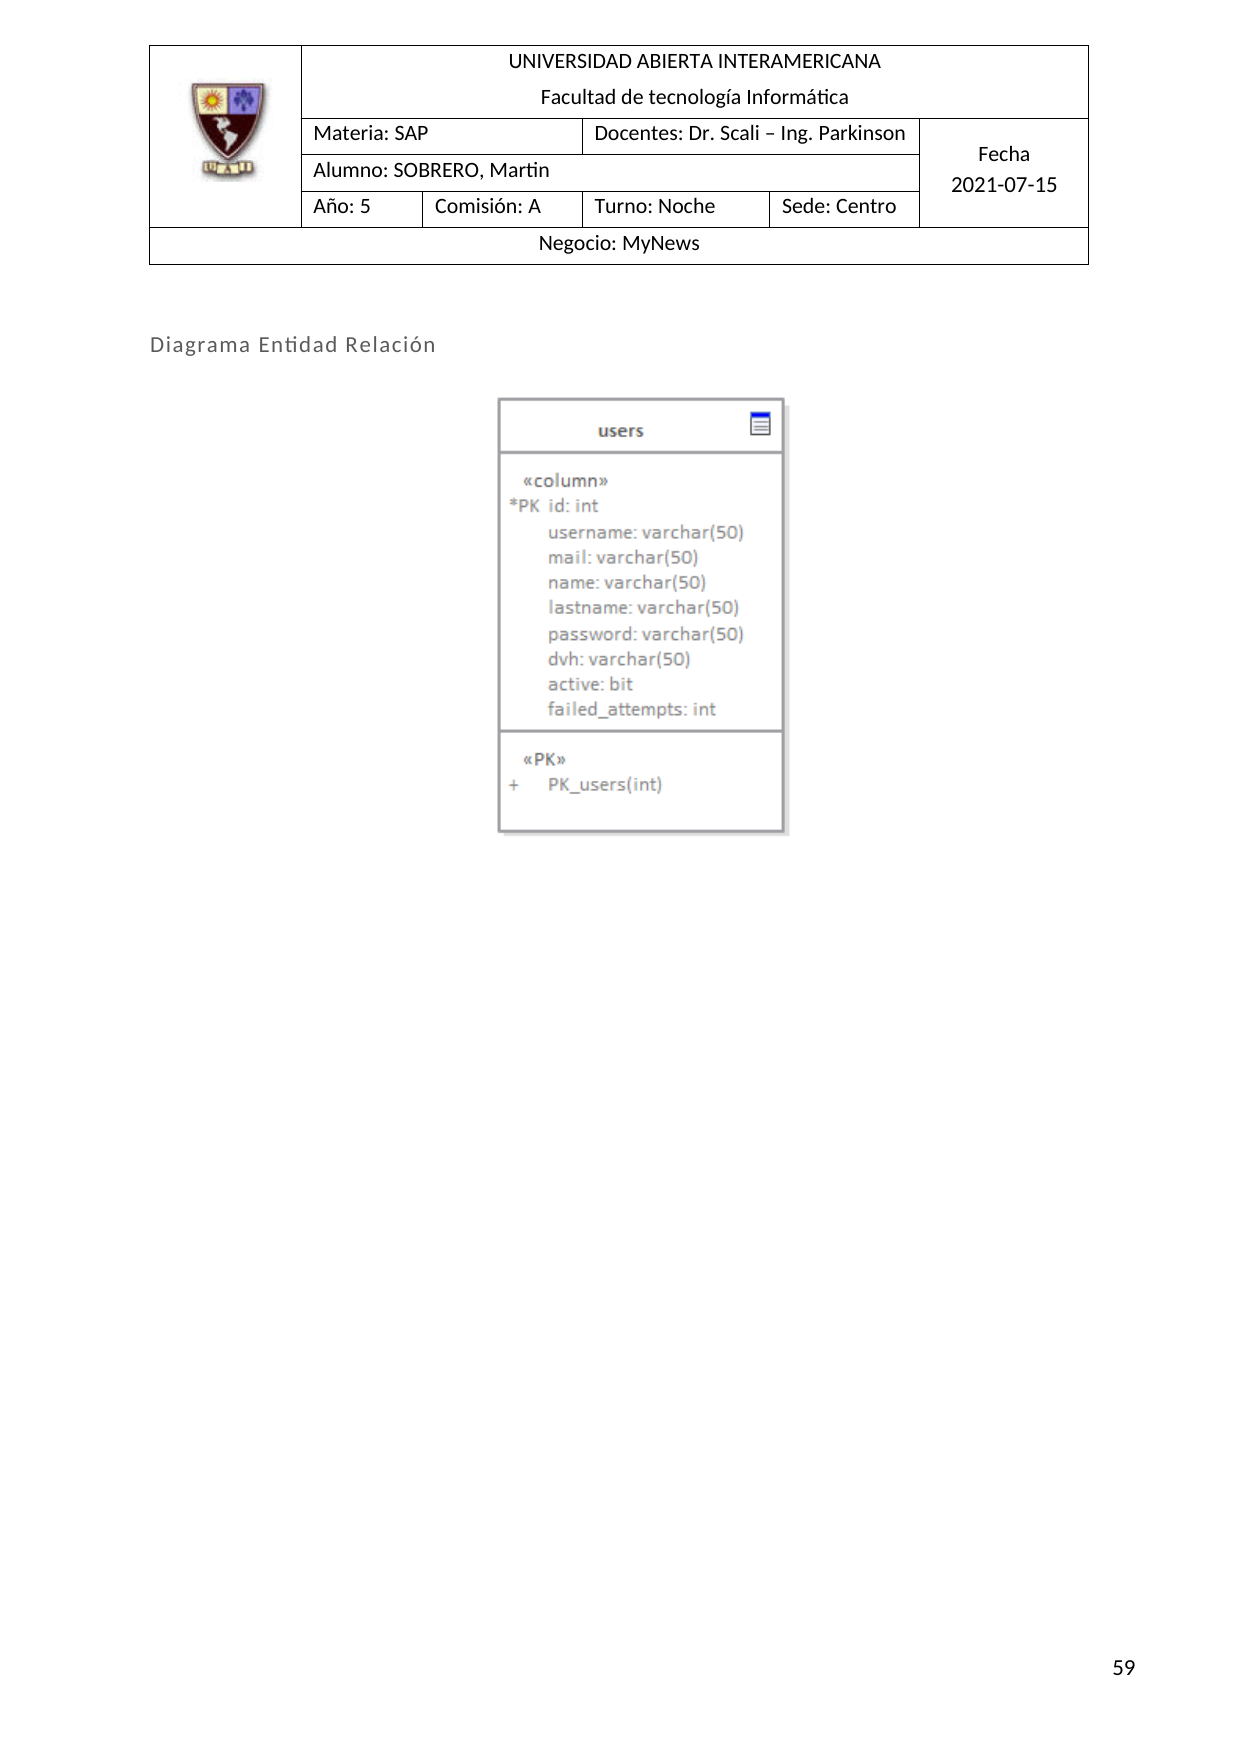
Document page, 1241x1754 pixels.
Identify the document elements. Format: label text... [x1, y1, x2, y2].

picture [177, 74, 278, 187]
picture [490, 387, 796, 841]
subtitle Diagrama Entidad Relación [150, 330, 1135, 358]
